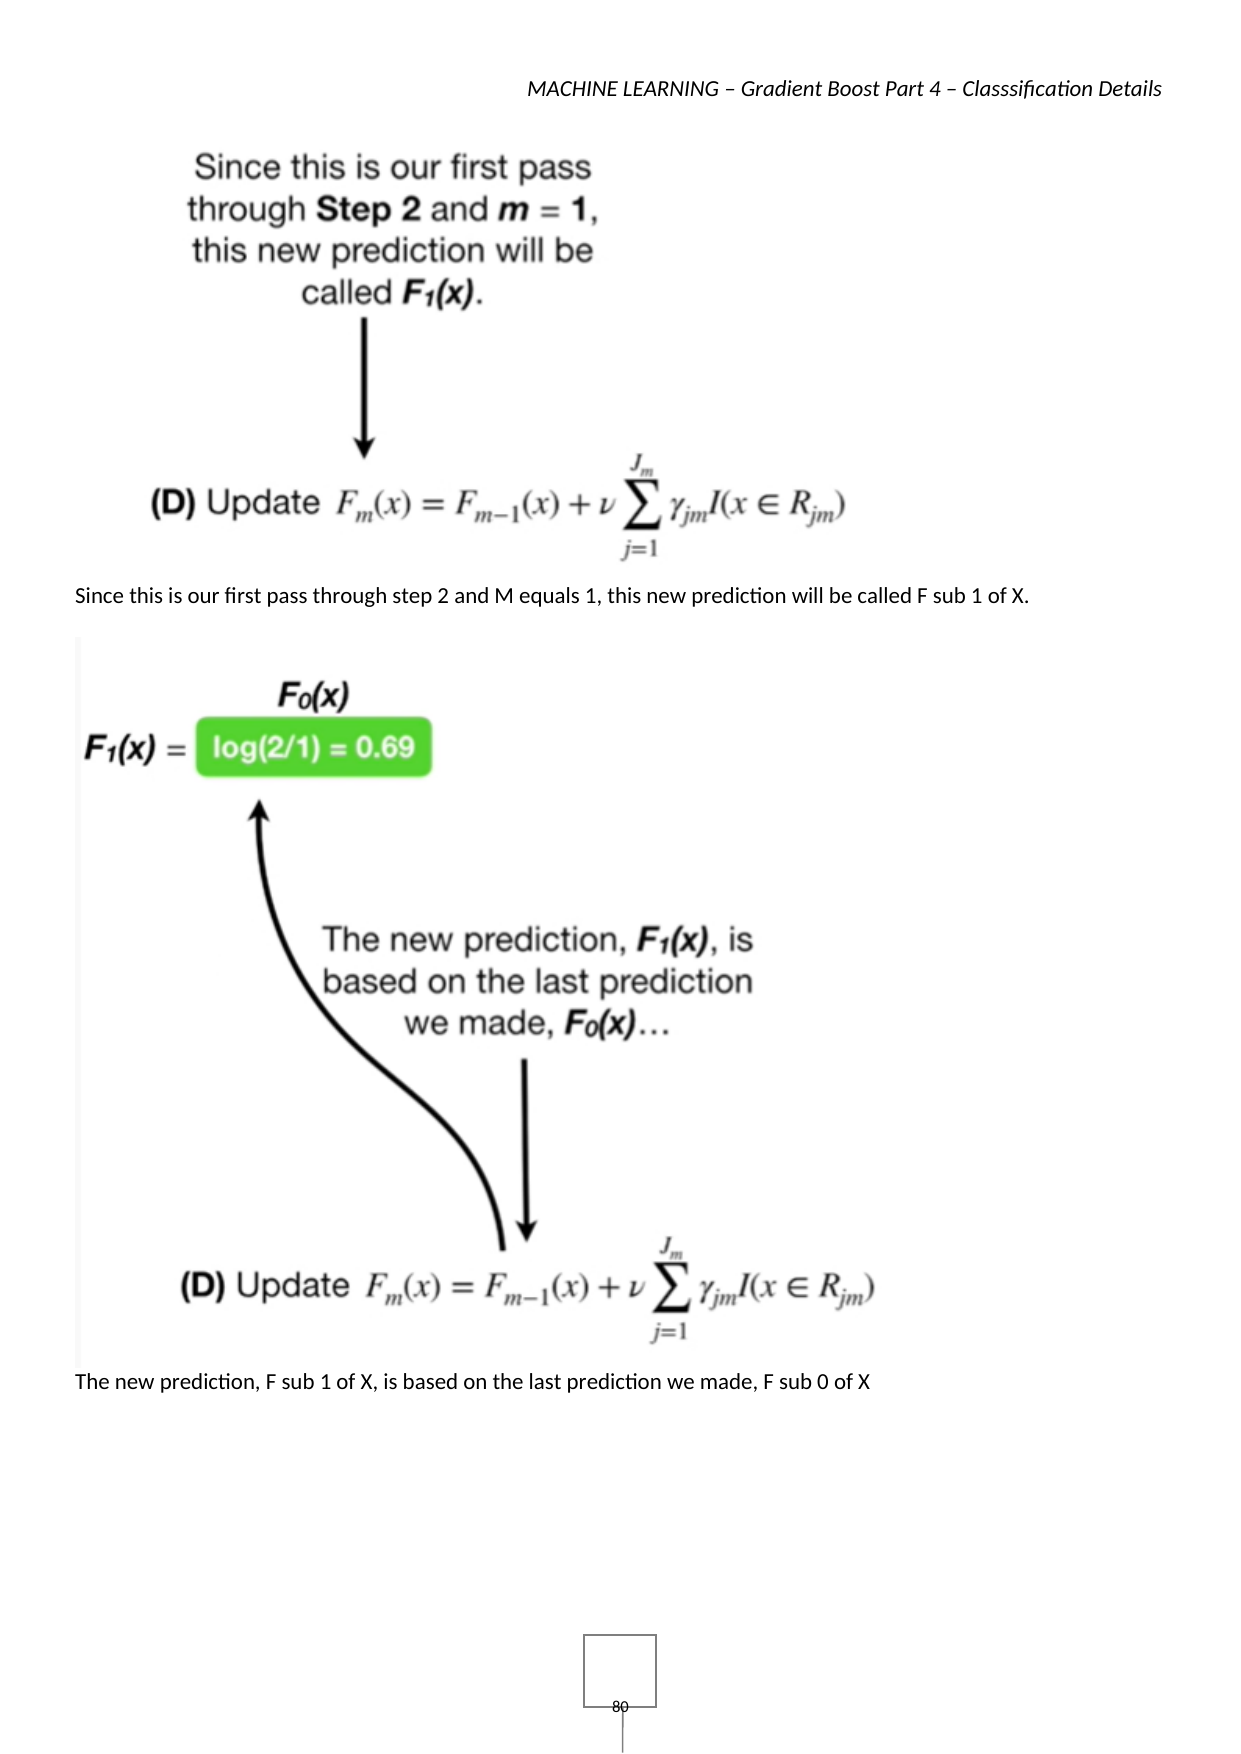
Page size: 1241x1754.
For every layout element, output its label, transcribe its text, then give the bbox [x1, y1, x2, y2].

text The new prediction, F sub 1 of X, is based on the last prediction we made, F sub 0 of X [75, 1367, 1165, 1395]
picture [75, 637, 983, 1368]
picture [75, 101, 924, 582]
text Since this is our first pass through step 2 and M equals 1, this new prediction will be called F sub 1 of X. [75, 582, 1165, 609]
